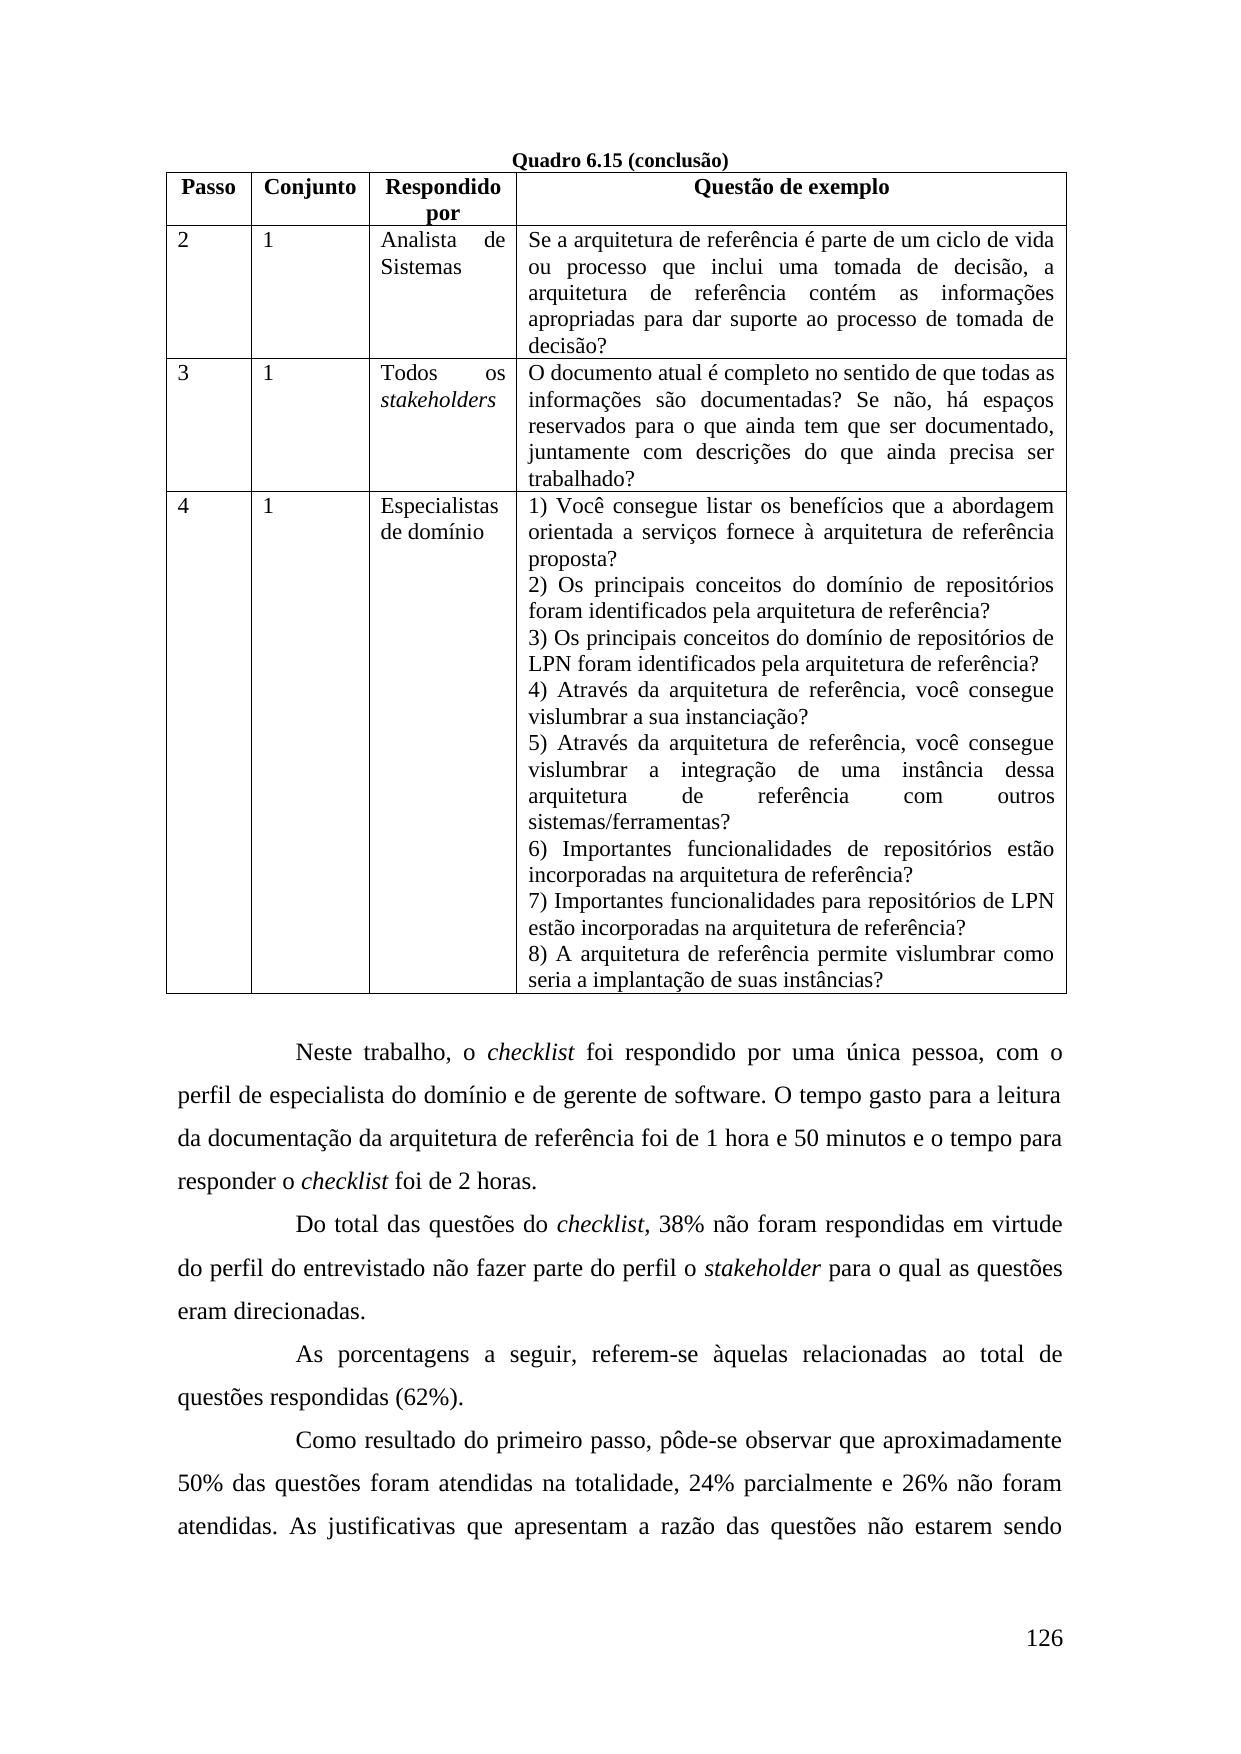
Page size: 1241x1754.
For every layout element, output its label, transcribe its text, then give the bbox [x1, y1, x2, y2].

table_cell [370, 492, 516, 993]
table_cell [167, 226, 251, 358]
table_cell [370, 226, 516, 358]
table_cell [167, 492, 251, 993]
text Neste trabalho, o checklist foi respondido por uma única pessoa, com o perfil de especialista do domínio e de gerente de software. O tempo gasto para a leitura da documentação da arquitetura de referência foi de 1 hora e 50 minutos e o tempo para responder o checklist foi de 2 horas. [177, 1037, 1063, 1195]
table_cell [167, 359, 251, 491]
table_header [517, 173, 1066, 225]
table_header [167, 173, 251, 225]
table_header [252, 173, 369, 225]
text As porcentagens a seguir, referem-se àquelas relacionadas ao total de questões respondidas (62%). [177, 1339, 1063, 1411]
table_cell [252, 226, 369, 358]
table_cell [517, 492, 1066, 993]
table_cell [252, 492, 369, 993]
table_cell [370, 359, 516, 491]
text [177, 1425, 1063, 1540]
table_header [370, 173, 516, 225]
text Do total das questões do checklist, 38% não foram respondidas em virtude do perfil do entrevistado não fazer parte do perfil o stakeholder para o qual as questões eram direcionadas. [177, 1209, 1063, 1324]
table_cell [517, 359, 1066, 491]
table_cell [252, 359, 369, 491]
text Quadro 6.15 (conclusão) [177, 148, 1063, 172]
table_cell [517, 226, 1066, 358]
